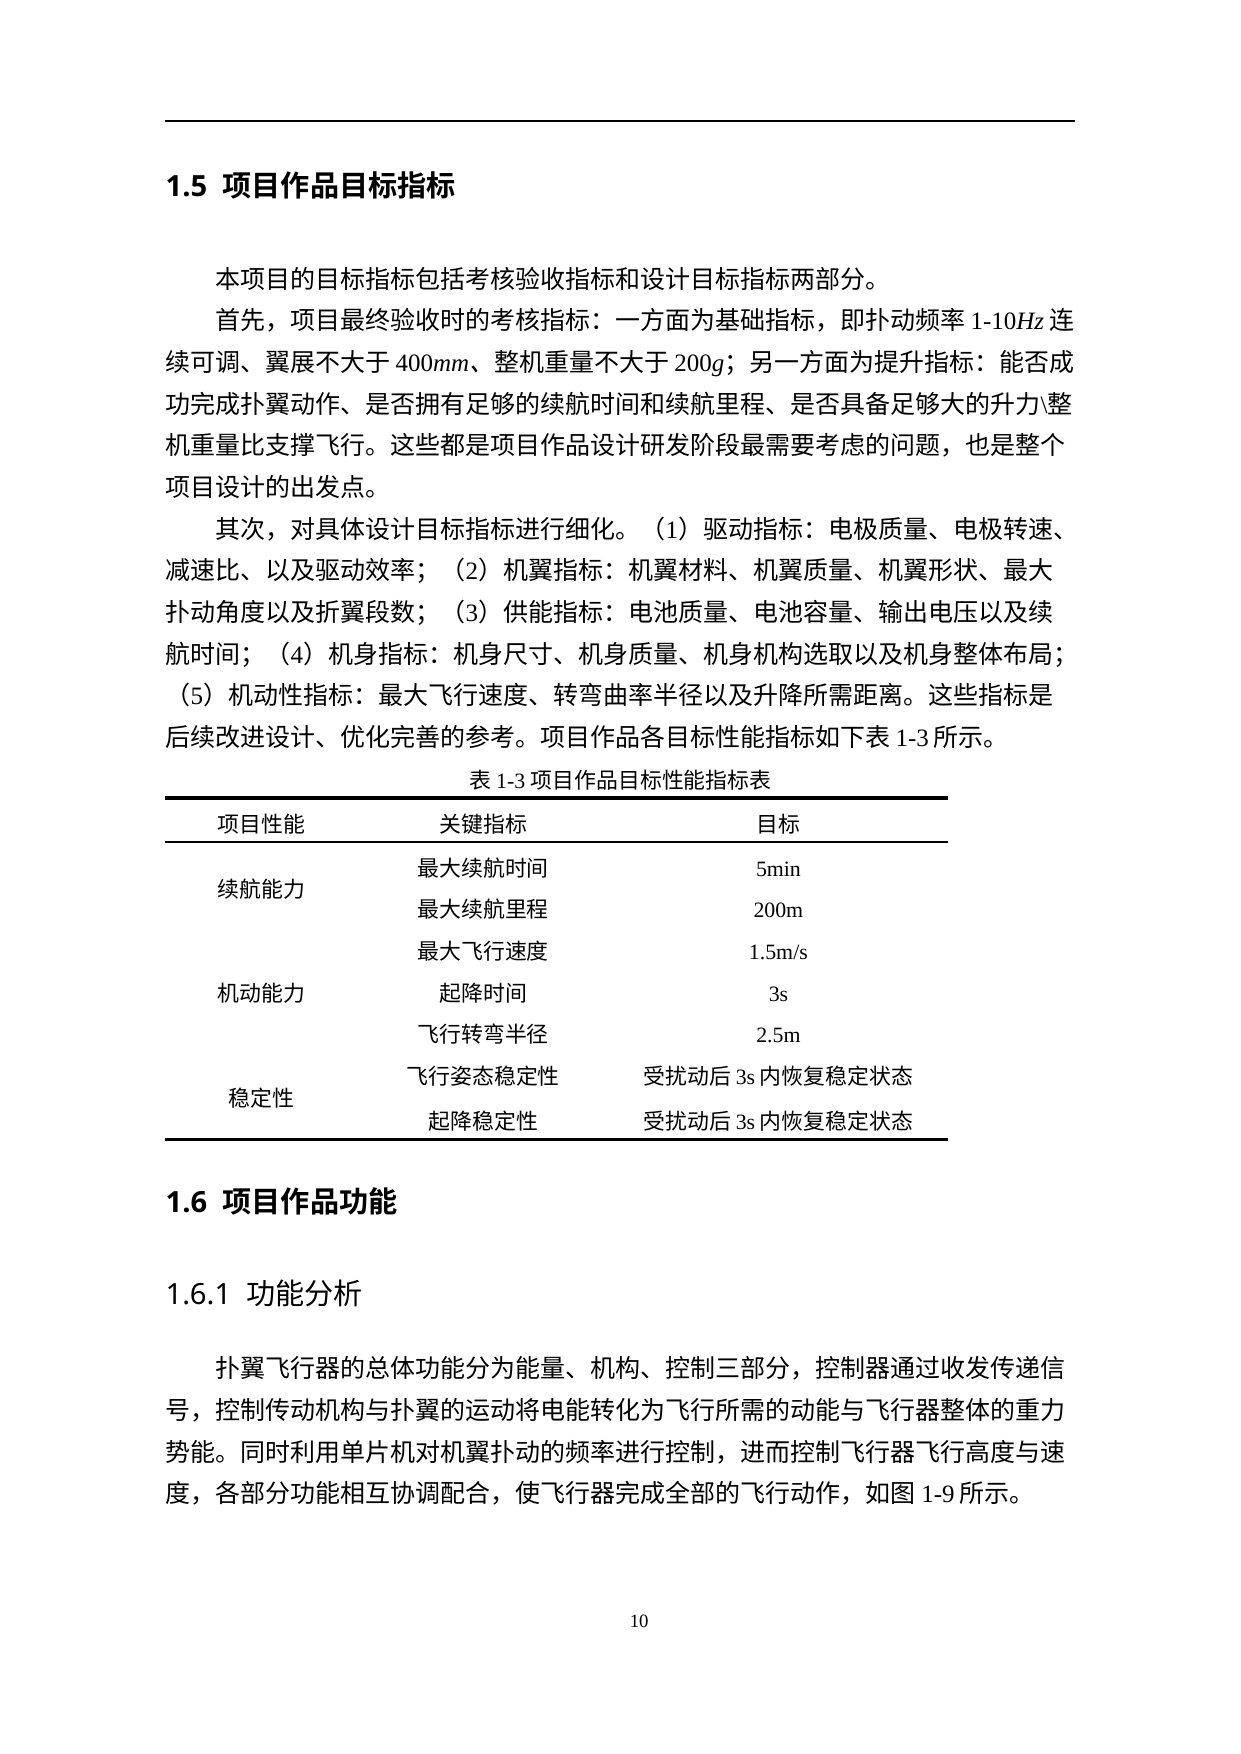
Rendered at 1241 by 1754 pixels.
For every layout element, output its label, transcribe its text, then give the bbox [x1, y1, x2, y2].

table_cell 稳定性 [165, 1051, 357, 1138]
subtitle 1.6.1 功能分析 [165, 1271, 1075, 1313]
text 其次，对具体设计目标指标进行细化。（1）驱动指标：电极质量、电极转速、减速比、以及驱动效率；（2）机翼指标：机翼材料、机翼质量、机翼形状、最大扑动角度以及折翼段数；（3）供能指标：电池质量、电池容量、输出电压以及续航时间；（4）机身指标：机身尺寸、机身质量、机身机构选取以及机身整体布局；（5）机动性指标：最大飞行速度、转弯曲率半径以及升降所需距离。这些指标是后续改进设计、优化完善的参考。项目作品各目标性能指标如下表1-3所示。 [165, 505, 1075, 755]
table_cell 1.5m/s [609, 926, 948, 968]
subtitle 1.5 项目作品目标指标 [165, 162, 1075, 205]
table_cell 受扰动后3s内恢复稳定状态 [609, 1051, 948, 1093]
table_cell 5min [609, 843, 948, 884]
table_cell 最大续航里程 [357, 885, 608, 926]
table_cell 飞行转弯半径 [357, 1010, 608, 1051]
text 扑翼飞行器的总体功能分为能量、机构、控制三部分，控制器通过收发传递信号，控制传动机构与扑翼的运动将电能转化为飞行所需的动能与飞行器整体的重力势能。同时利用单片机对机翼扑动的频率进行控制，进而控制飞行器飞行高度与速度，各部分功能相互协调配合，使飞行器完成全部的飞行动作，如图 1-9所示。 [165, 1344, 1075, 1511]
table_cell 2.5m [609, 1010, 948, 1051]
text 本项目的目标指标包括考核验收指标和设计目标指标两部分。 [165, 255, 1075, 296]
table_header 项目性能 [165, 800, 357, 841]
subtitle 1.6 项目作品功能 [165, 1178, 1075, 1221]
table_header 目标 [609, 800, 948, 841]
table_cell 最大飞行速度 [357, 926, 608, 968]
text 表 1-3 项目作品目标性能指标表 [165, 755, 1075, 796]
table_cell 起降时间 [357, 968, 608, 1009]
text 首先，项目最终验收时的考核指标：一方面为基础指标，即扑动频率1-10Hz连续可调、翼展不大于400mm、整机重量不大于200g；另一方面为提升指标：能否成功完成扑翼动作、是否拥有足够的续航时间和续航里程、是否具备足够大的升力\整机重量比支撑飞行。这些都是项目作品设计研发阶段最需要考虑的问题，也是整个项目设计的出发点。 [165, 296, 1075, 505]
table_cell 3s [609, 968, 948, 1009]
table_cell 起降稳定性 [357, 1093, 608, 1138]
table_cell 续航能力 [165, 843, 357, 926]
table_cell 最大续航时间 [357, 843, 608, 884]
table_header 关键指标 [357, 800, 608, 841]
table_cell 200m [609, 885, 948, 926]
table_cell 受扰动后3s内恢复稳定状态 [609, 1093, 948, 1138]
table_cell 机动能力 [165, 926, 357, 1051]
table_cell 飞行姿态稳定性 [357, 1051, 608, 1093]
